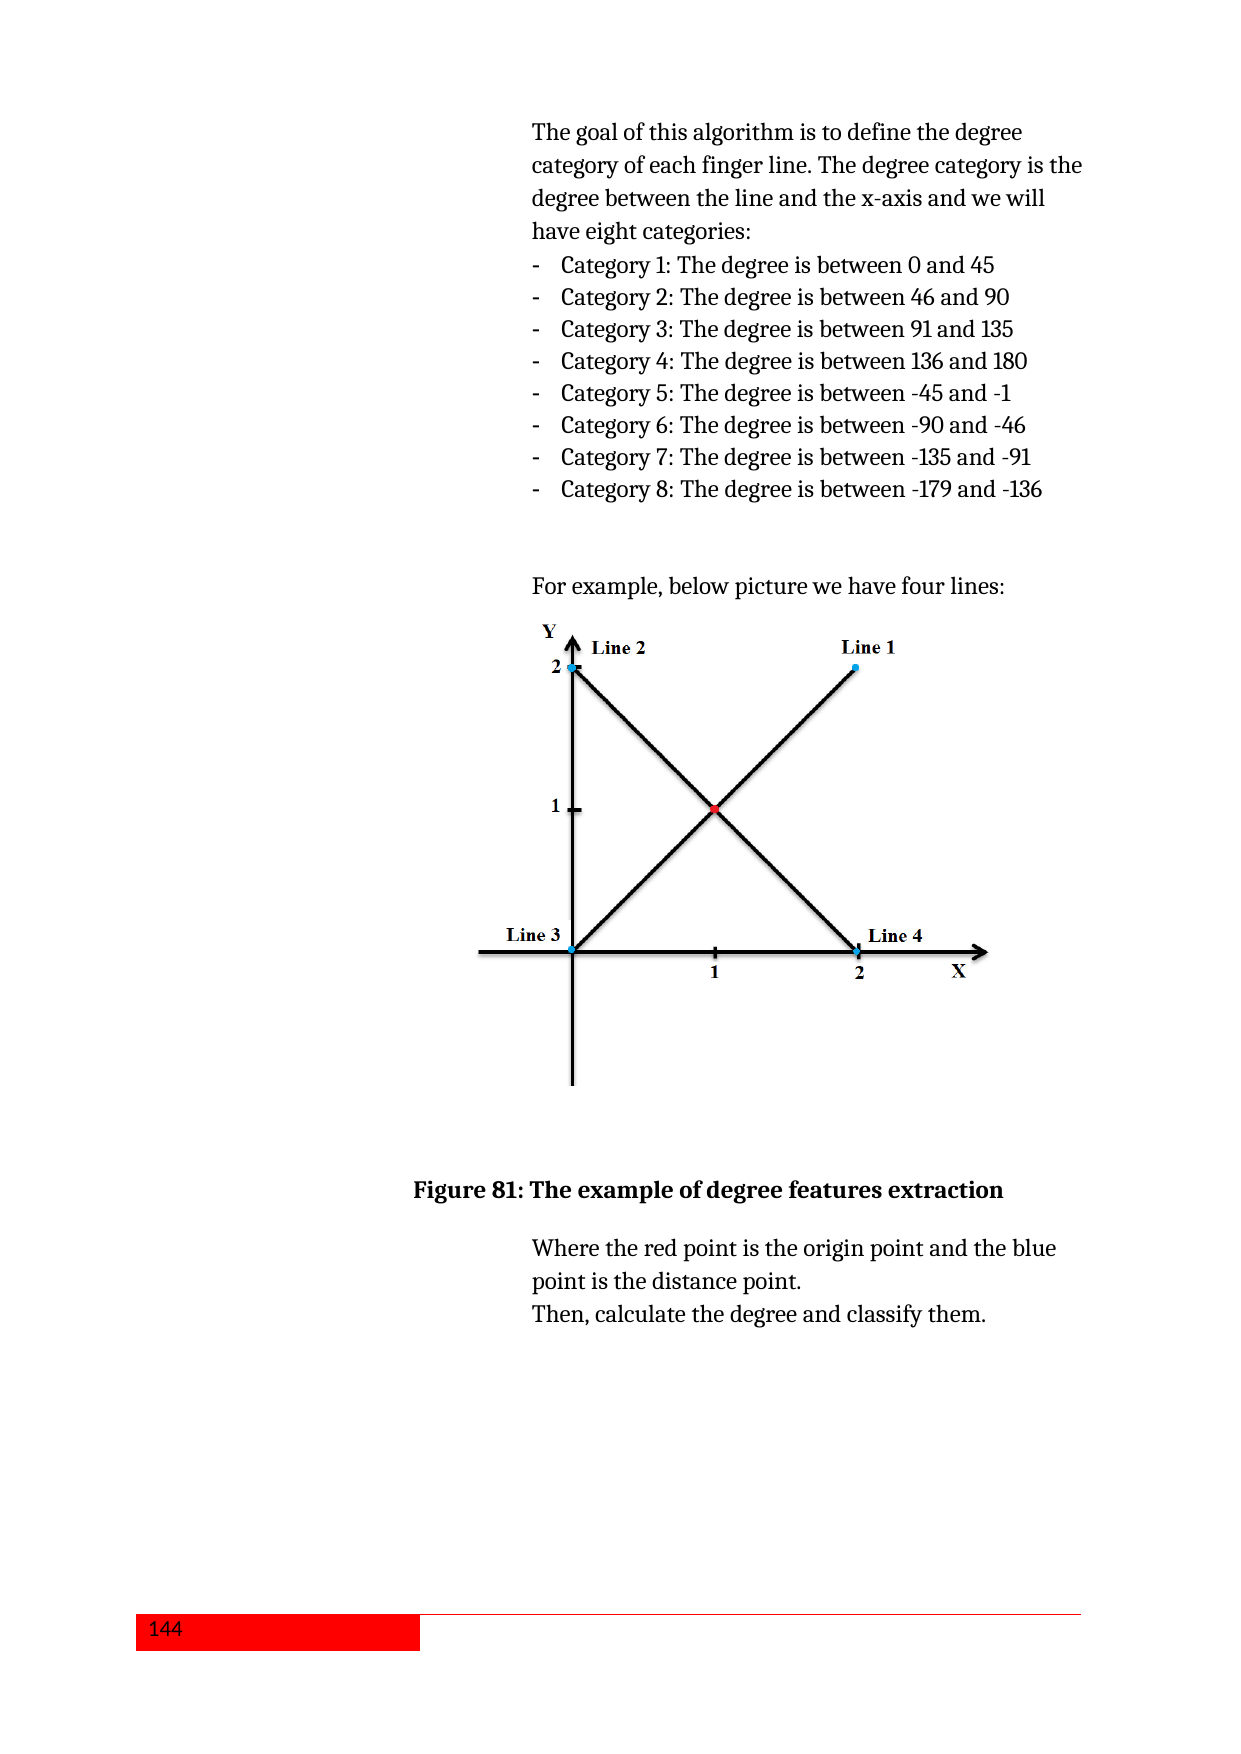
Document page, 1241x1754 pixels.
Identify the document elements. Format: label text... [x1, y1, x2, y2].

list Figure 81: The example of degree features extraction [325, 1147, 1092, 1205]
list Category 4: The degree is between 136 and 180 [532, 346, 1092, 376]
picture [429, 605, 1077, 1123]
list Category 7: The degree is between -135 and -91 [532, 442, 1092, 472]
text Then, calculate the degree and classify them. [532, 1299, 1092, 1328]
text For example, below picture we have four lines: [532, 572, 1092, 601]
list Category 3: The degree is between 91 and 135 [532, 314, 1092, 344]
list Category 8: The degree is between -179 and -136 [532, 474, 1092, 504]
list Category 5: The degree is between -45 and -1 [532, 378, 1092, 408]
text Where the red point is the origin point and the blue point is the distance point. [532, 1233, 1092, 1295]
text The goal of this algorithm is to define the degree category of each finger line. The degree category is the degree between the line and the x-axis and we will have eight categories: [532, 118, 1092, 246]
list Category 2: The degree is between 46 and 90 [532, 282, 1092, 312]
list Category 1: The degree is between 0 and 45 [532, 250, 1092, 280]
list Category 6: The degree is between -90 and -46 [532, 410, 1092, 440]
